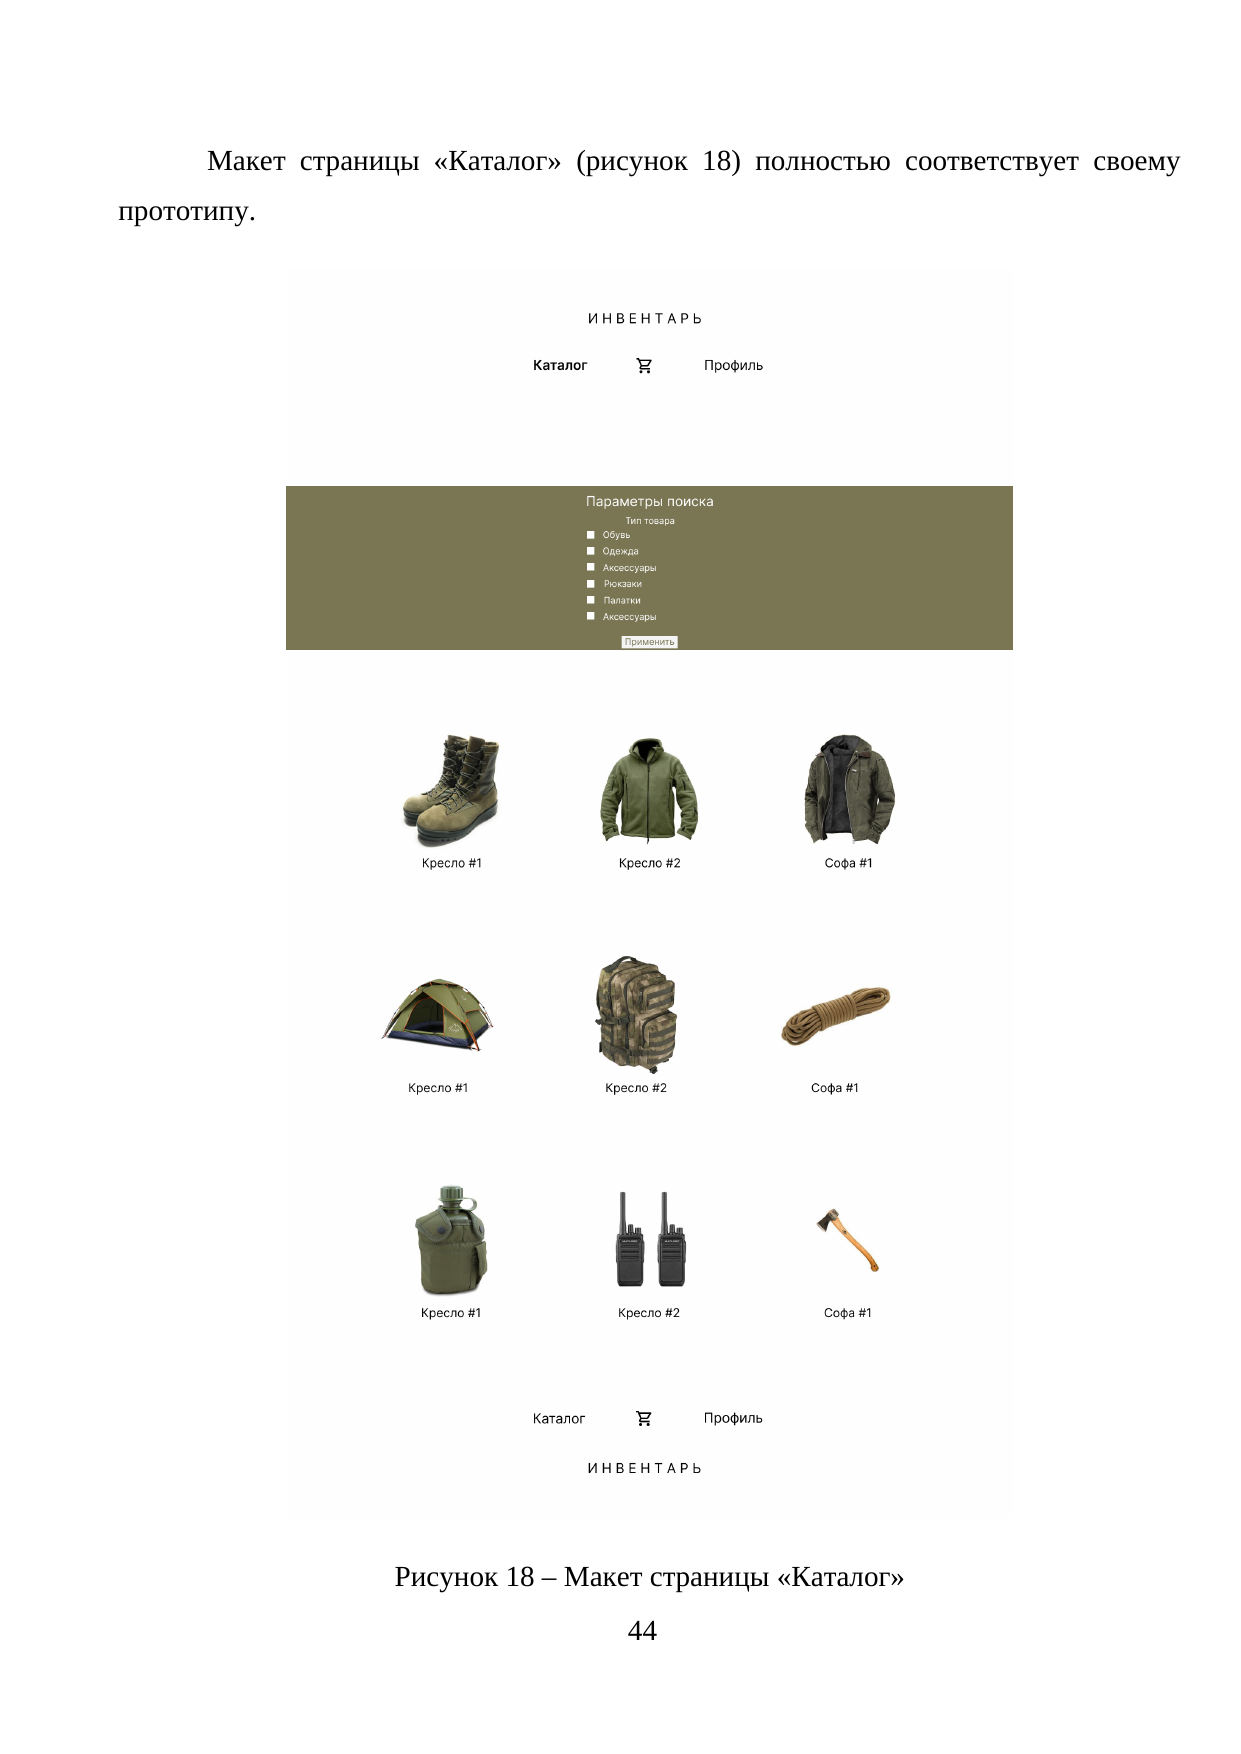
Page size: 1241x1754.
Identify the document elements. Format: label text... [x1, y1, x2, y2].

picture [286, 268, 1013, 1518]
text Макет страницы «Каталог» (рисунок 18) полностью соответствует своему прототипу. [118, 143, 1181, 227]
text Рисунок 18 – Макет страницы «Каталог» [118, 1559, 1181, 1593]
